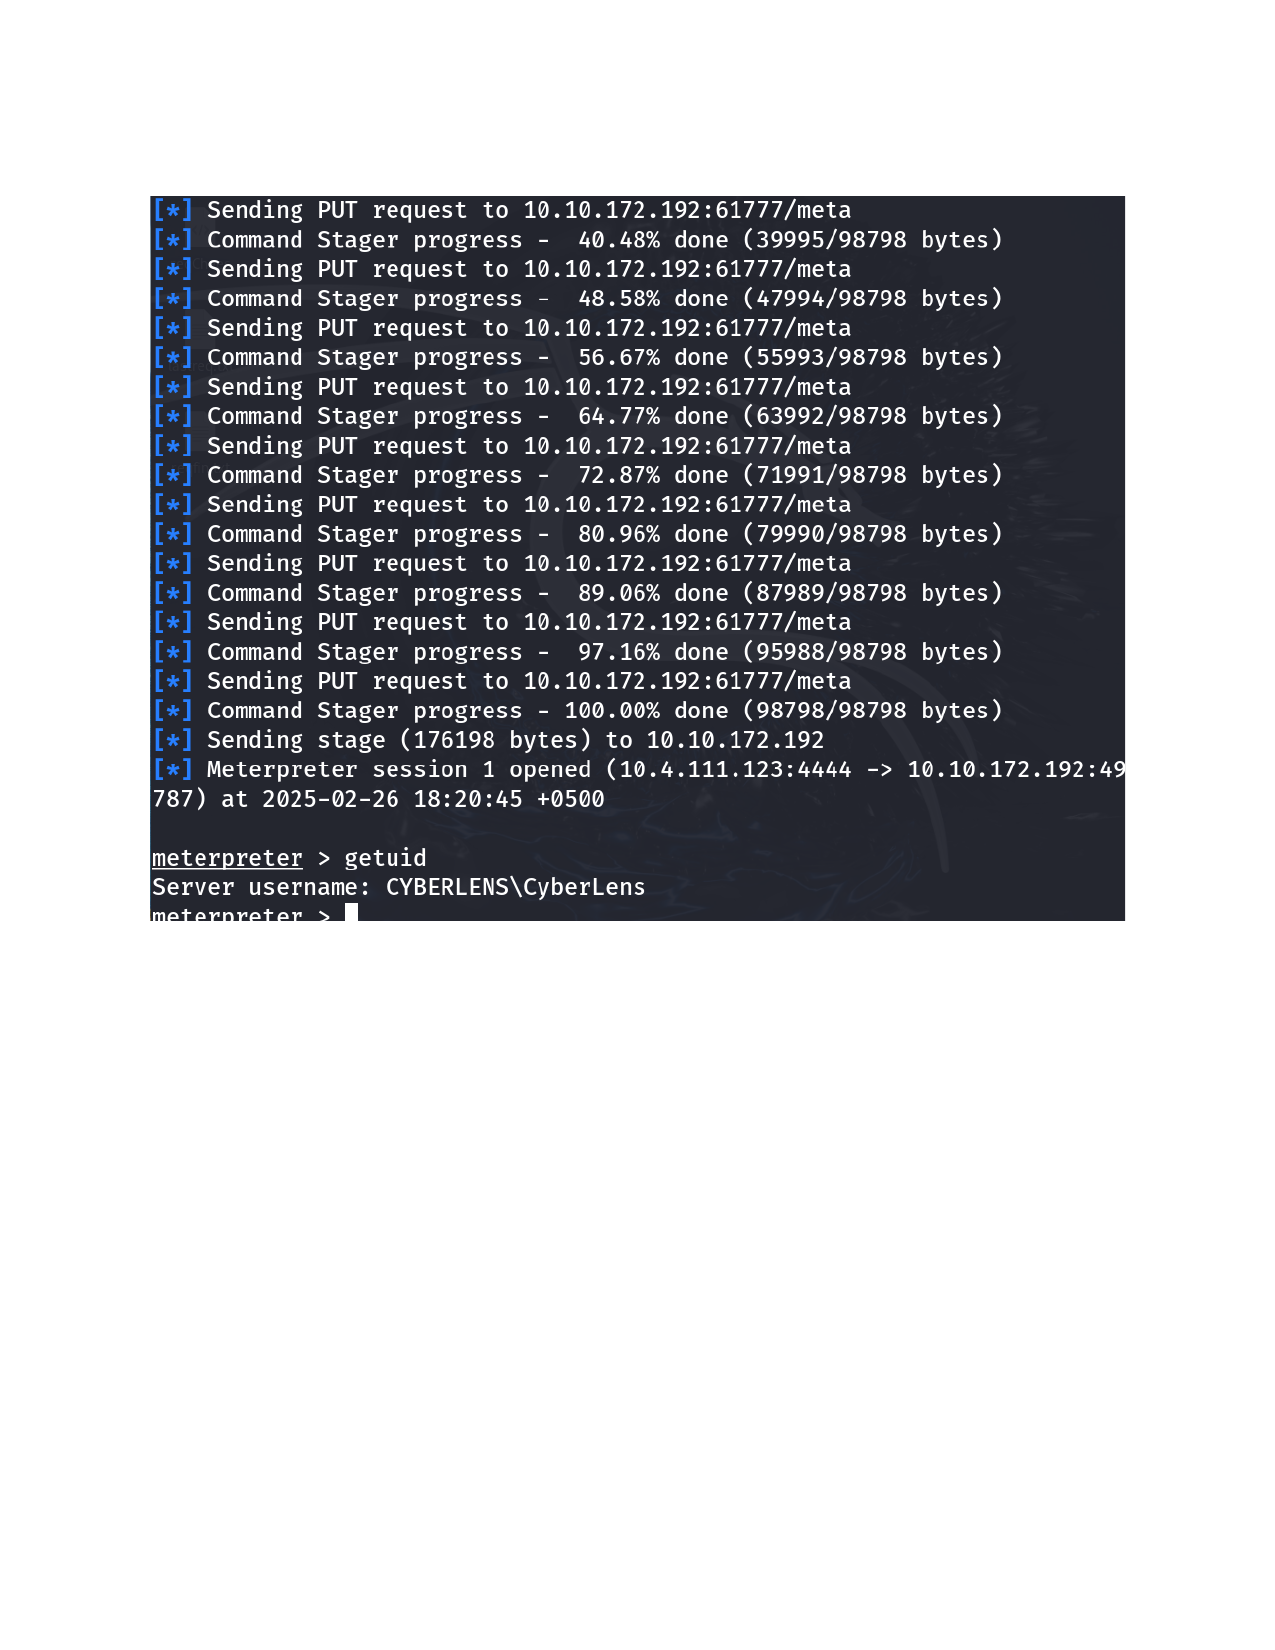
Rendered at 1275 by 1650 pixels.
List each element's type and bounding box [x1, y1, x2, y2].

picture [150, 196, 1125, 921]
